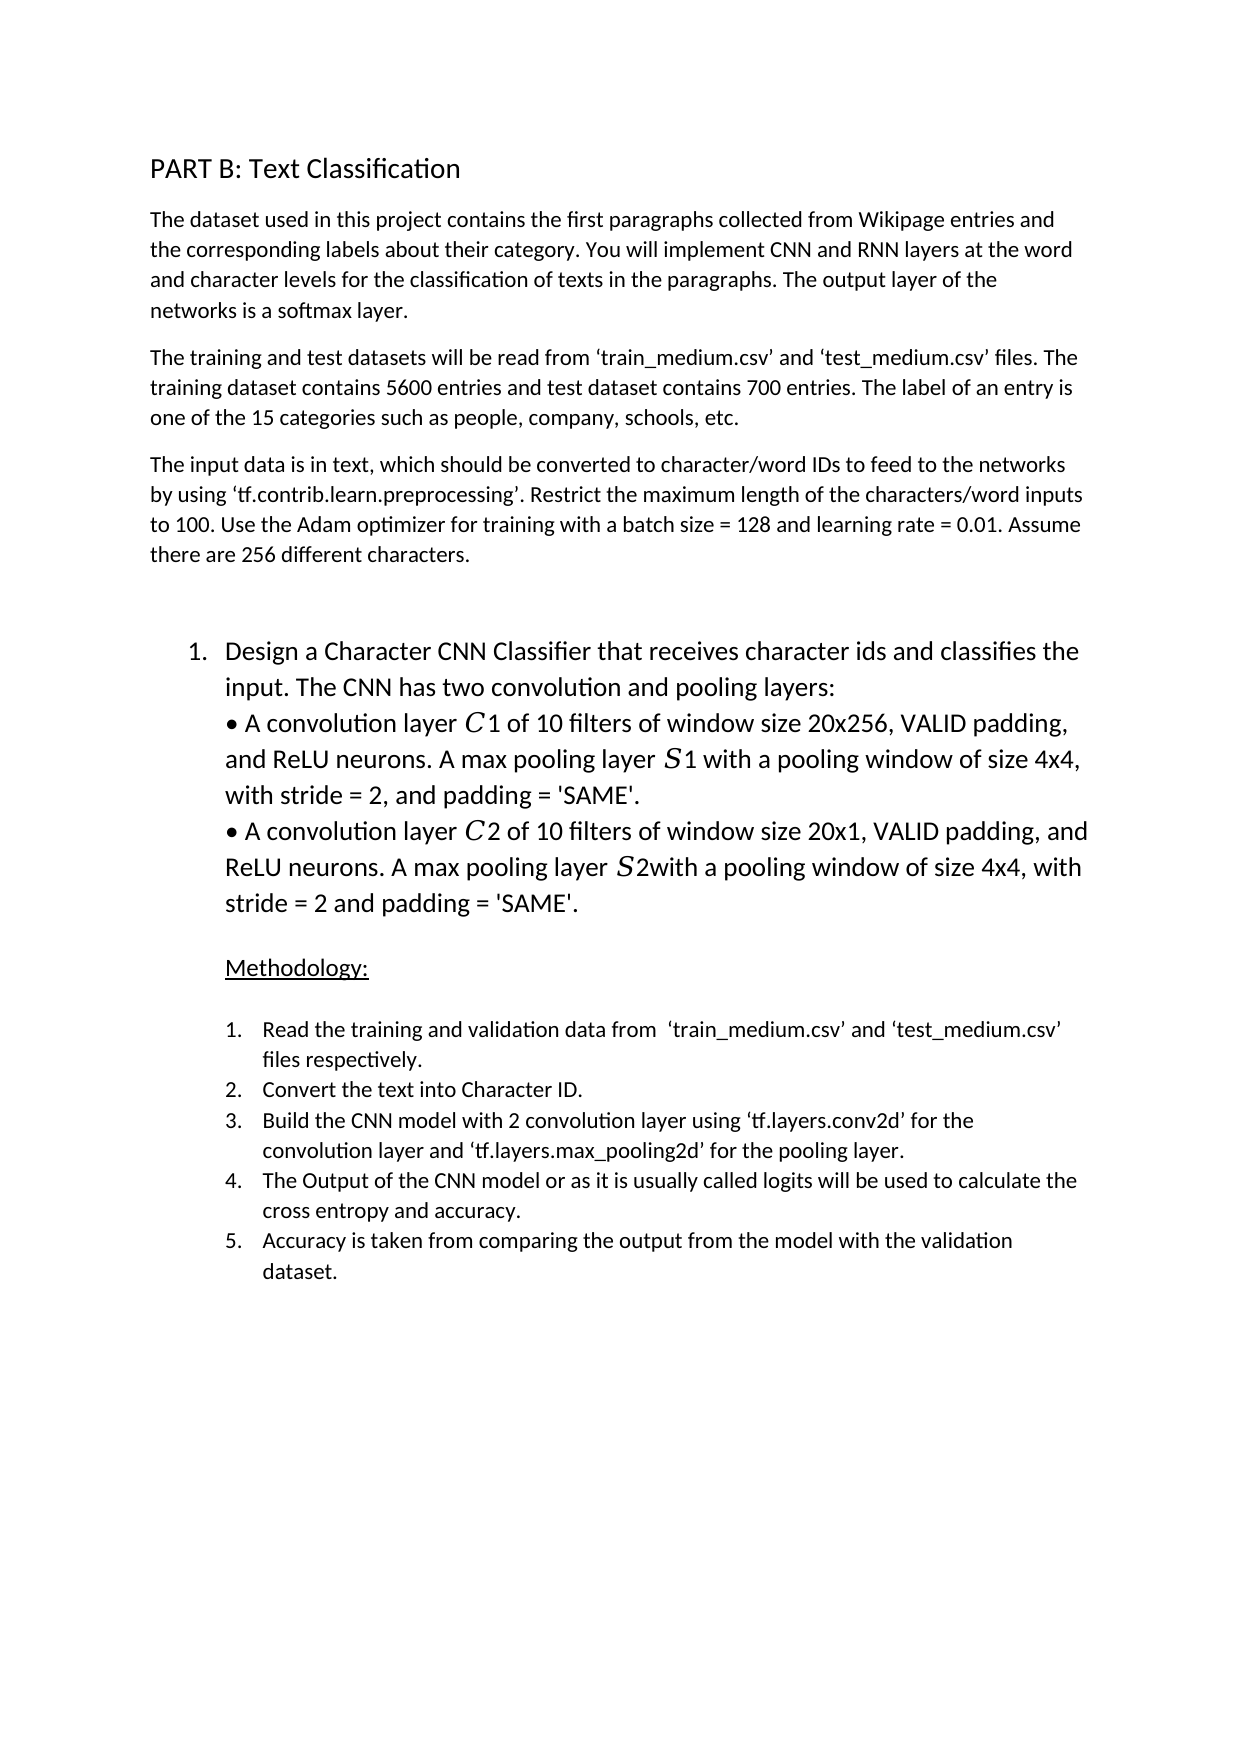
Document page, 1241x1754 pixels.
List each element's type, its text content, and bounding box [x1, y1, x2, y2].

list Accuracy is taken from comparing the output from the model with the validation dataset. [225, 1227, 1090, 1285]
text PART B: Text Classification [150, 150, 1090, 186]
list Convert the text into Character ID. [225, 1076, 1090, 1103]
list Design a Character CNN Classifier that receives character ids and classifies the input. The CNN has two convolution and pooling layers: [187, 634, 1090, 703]
list Read the training and validation data from ‘train_medium.csv’ and ‘test_medium.csv’ files respectively. [225, 1015, 1090, 1073]
list Build the CNN model with 2 convolution layer using ‘tf.layers.conv2d’ for the convolution layer and ‘tf.layers.max_pooling2d’ for the pooling layer. [225, 1106, 1090, 1164]
text The dataset used in this project contains the first paragraphs collected from Wikipage entries and the corresponding labels about their category. You will implement CNN and RNN layers at the word and character levels for the classification of texts in the paragraphs. The output layer of the networks is a softmax layer. [150, 205, 1090, 324]
list • A convolution layer 𝐶1 of 10 filters of window size 20x256, VALID padding, and ReLU neurons. A max pooling layer 𝑆1 with a pooling window of size 4x4, with stride = 2, and padding = 'SAME'. [225, 706, 1090, 811]
text The input data is in text, which should be converted to character/word IDs to feed to the networks by using ‘tf.contrib.learn.preprocessing’. Restrict the maximum length of the characters/word inputs to 100. Use the Adam optimizer for training with a batch size = 128 and learning rate = 0.01. Assume there are 256 different characters. [150, 450, 1090, 568]
list • A convolution layer 𝐶2 of 10 filters of window size 20x1, VALID padding, and ReLU neurons. A max pooling layer 𝑆2with a pooling window of size 4x4, with stride = 2 and padding = 'SAME'. [225, 814, 1090, 919]
text The training and test datasets will be read from ‘train_medium.csv’ and ‘test_medium.csv’ files. The training dataset contains 5600 entries and test dataset contains 700 entries. The label of an entry is one of the 15 categories such as people, company, schools, etc. [150, 343, 1090, 431]
list Methodology: [225, 952, 1090, 982]
list The Output of the CNN model or as it is usually called logits will be used to calculate the cross entropy and accuracy. [225, 1166, 1090, 1224]
